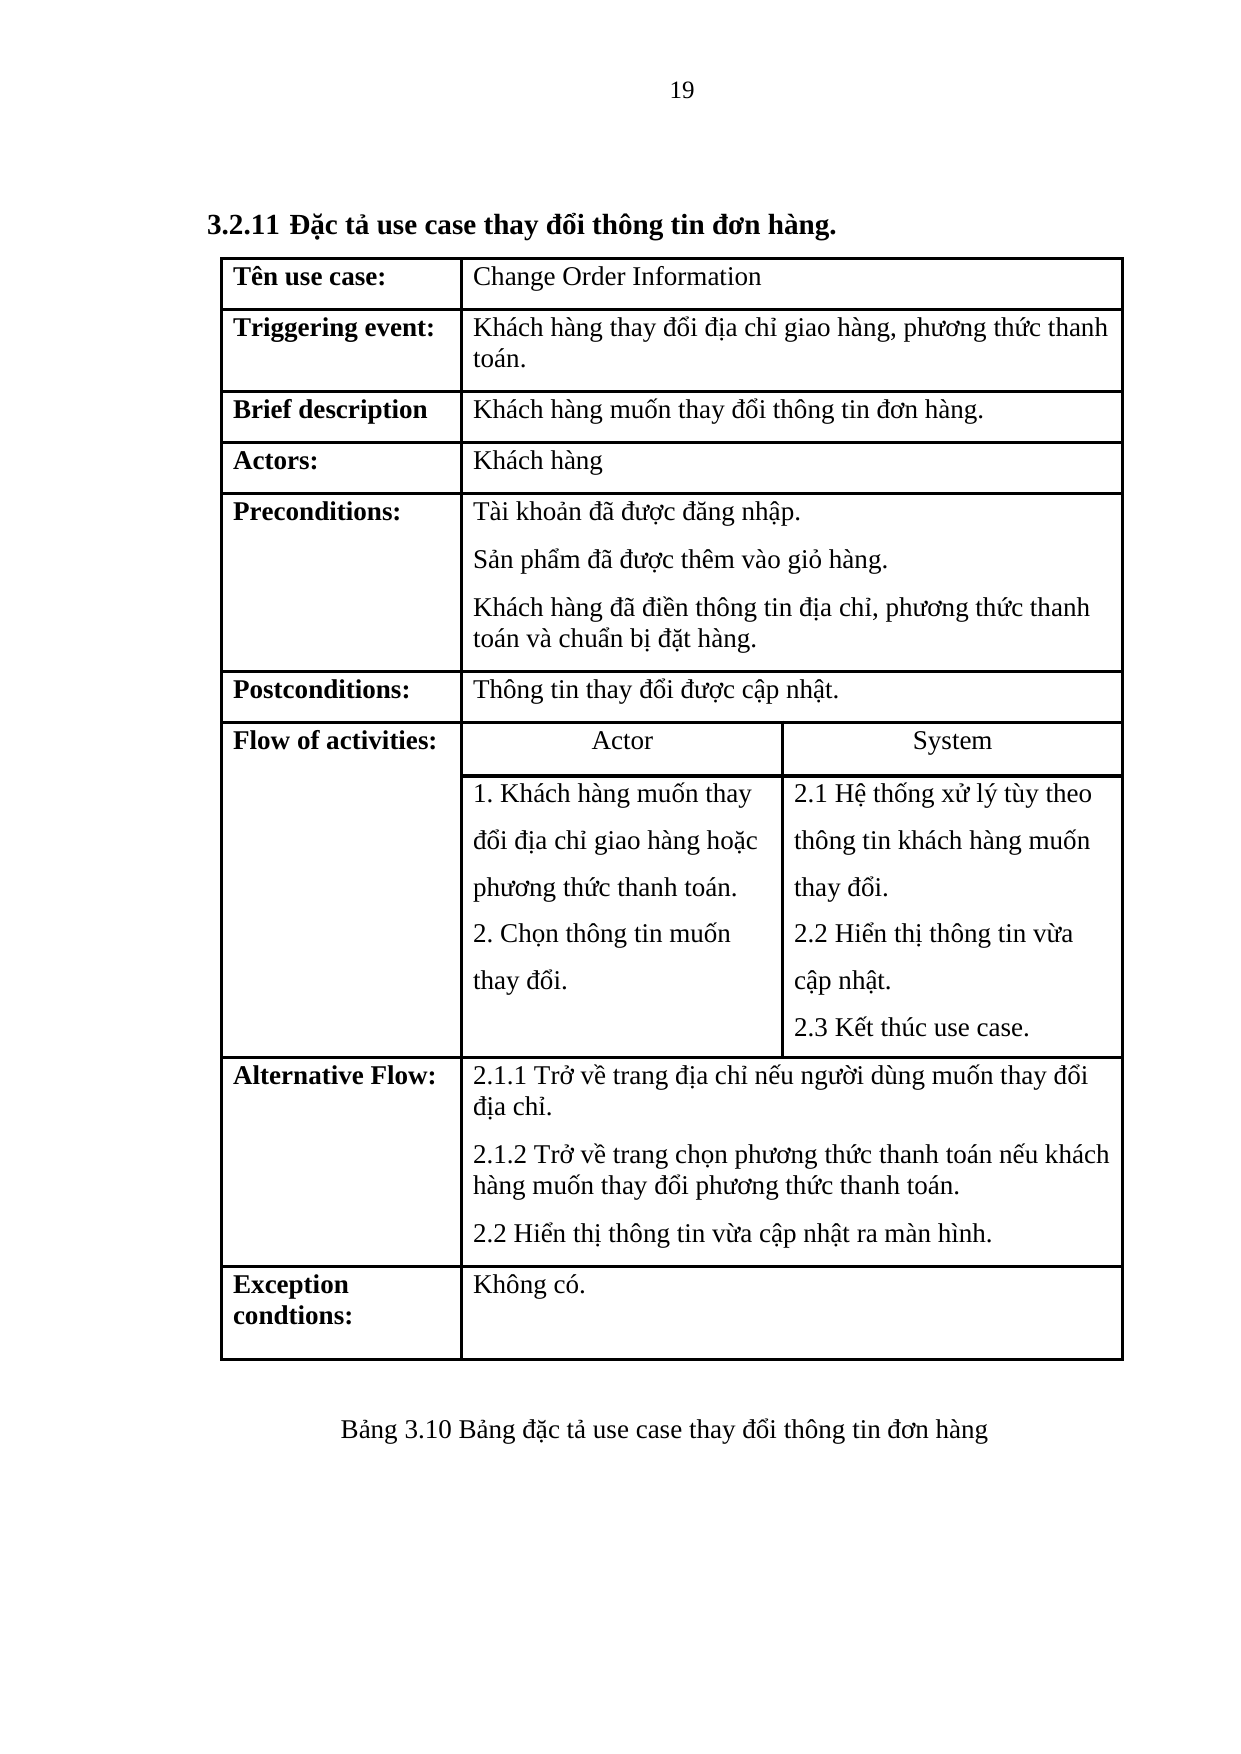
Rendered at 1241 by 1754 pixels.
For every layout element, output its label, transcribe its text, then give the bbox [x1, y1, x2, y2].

table_cell 1. Khách hàng muốn thay đổi địa chỉ giao hàng hoặc phương thức thanh toán. 2. Chọn thông tin muốn thay đổi. [463, 778, 781, 1056]
table_cell Khách hàng [463, 444, 1121, 492]
list Đặc tả use case thay đổi thông tin đơn hàng. [207, 207, 1122, 240]
text Bảng 3.10 Bảng đặc tả use case thay đổi thông tin đơn hàng [207, 1413, 1122, 1444]
table_cell Brief description [223, 393, 460, 441]
table_cell Preconditions: [223, 495, 460, 670]
table_cell 2.1.1 Trở về trang địa chỉ nếu người dùng muốn thay đổi địa chỉ. 2.1.2 Trở về trang chọn phương thức thanh toán nếu khách hàng muốn thay đổi phương thức thanh toán. 2.2 Hiển thị thông tin vừa cập nhật ra màn hình. [463, 1059, 1121, 1265]
table_cell Exception condtions: [223, 1268, 460, 1358]
table_cell Alternative Flow: [223, 1059, 460, 1265]
table_cell System [784, 724, 1121, 774]
table_cell 2.1 Hệ thống xử lý tùy theo thông tin khách hàng muốn thay đổi. 2.2 Hiển thị thông tin vừa cập nhật. 2.3 Kết thúc use case. [784, 778, 1121, 1056]
table_header Change Order Information [463, 260, 1121, 308]
table_cell Postconditions: [223, 673, 460, 721]
table_cell Actors: [223, 444, 460, 492]
table_header Tên use case: [223, 260, 460, 308]
table_cell Không có. [463, 1268, 1121, 1358]
table_cell Khách hàng thay đổi địa chỉ giao hàng, phương thức thanh toán. [463, 311, 1121, 390]
table_cell Triggering event: [223, 311, 460, 390]
table_cell Tài khoản đã được đăng nhập. Sản phẩm đã được thêm vào giỏ hàng. Khách hàng đã điền thông tin địa chỉ, phương thức thanh toán và chuẩn bị đặt hàng. [463, 495, 1121, 670]
table_cell Actor [463, 724, 781, 774]
table_cell Khách hàng muốn thay đổi thông tin đơn hàng. [463, 393, 1121, 441]
table_cell Thông tin thay đổi được cập nhật. [463, 673, 1121, 721]
table_cell Flow of activities: [223, 724, 460, 774]
table_cell [223, 774, 460, 1056]
